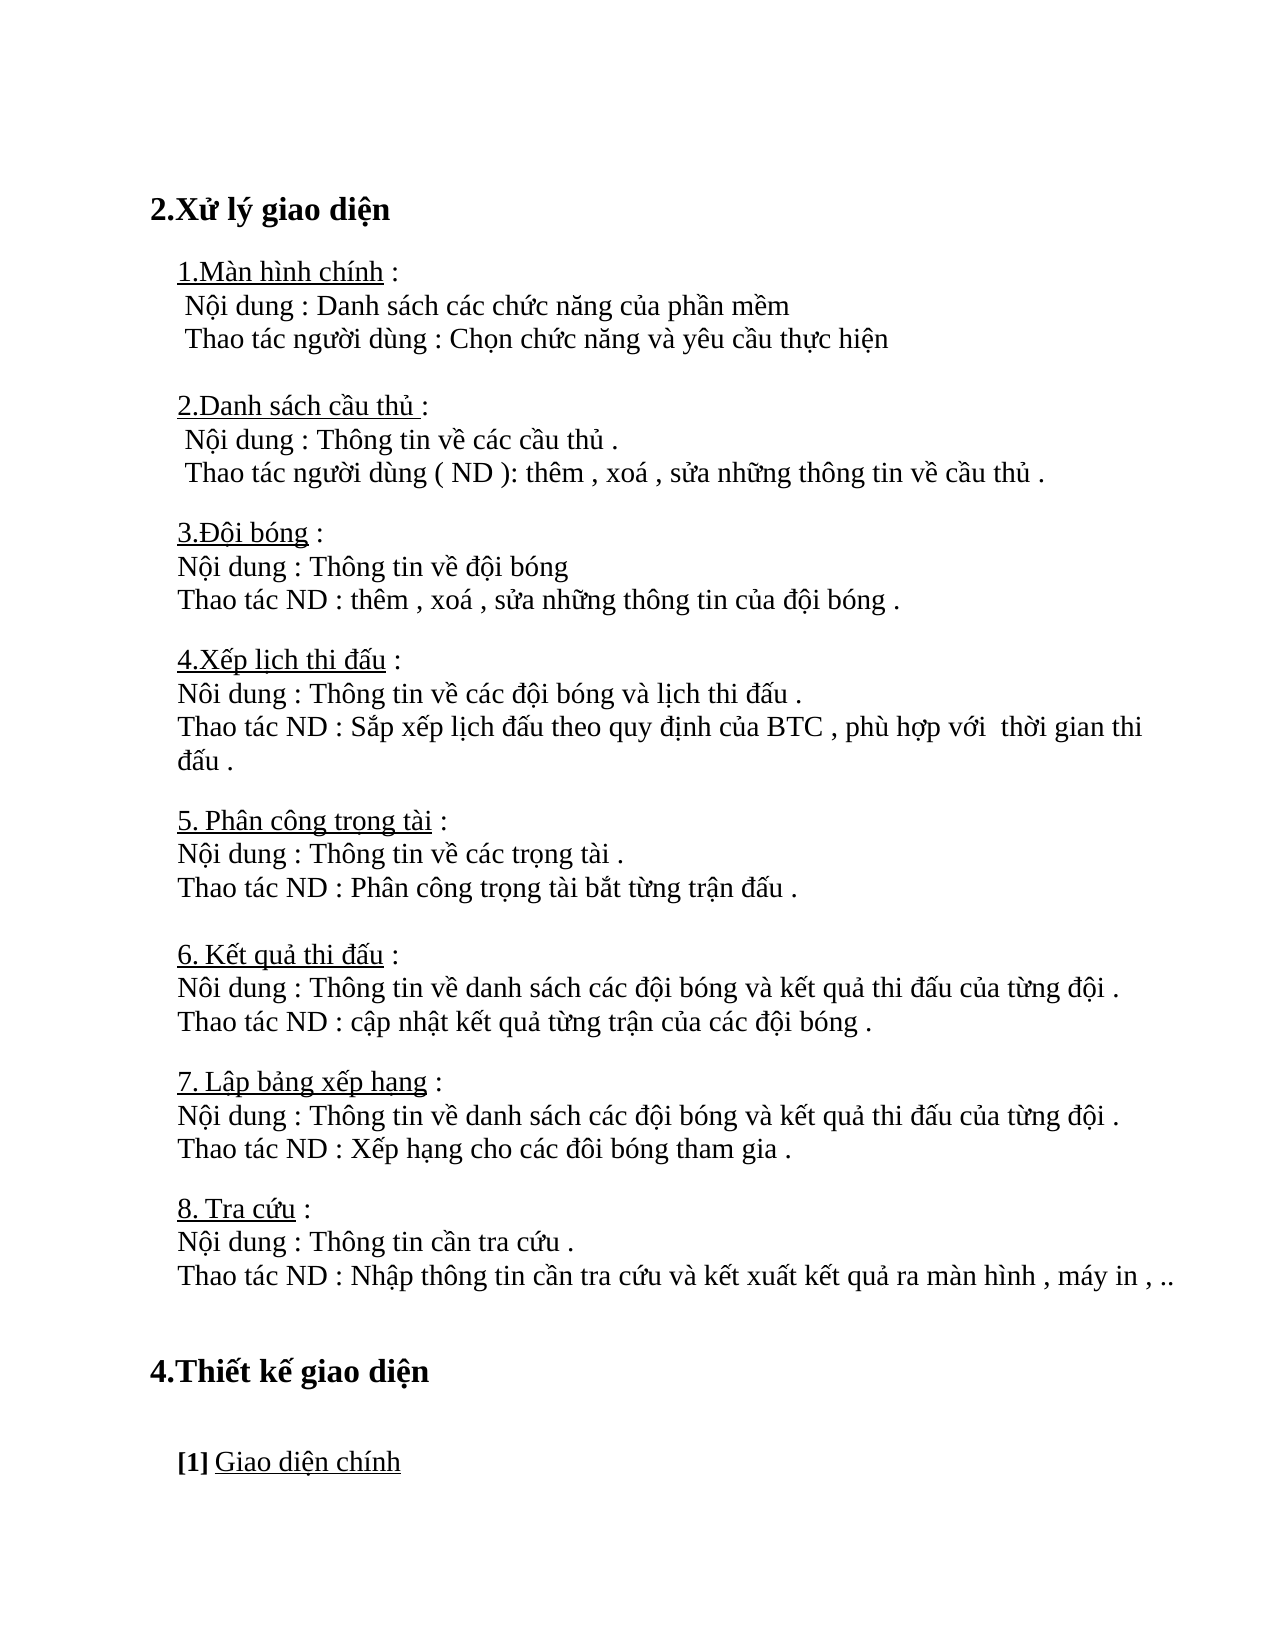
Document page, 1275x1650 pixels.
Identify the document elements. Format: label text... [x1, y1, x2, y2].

subtitle 2.Xử lý giao diện [150, 189, 1200, 228]
text 5. Phân công trọng tài : Nội dung : Thông tin về các trọng tài . Thao tác ND : Phân công trọng tài bắt từng trận đấu . 6. Kết quả thi đấu : Nôi dung : Thông tin về danh sách các đội bóng và kết quả thi đấu của từng đội . Thao tác ND : cập nhật kết quả từng trận của các đội bóng . [177, 803, 1200, 1064]
subtitle 4.Thiết kế giao diện [150, 1352, 1200, 1390]
text 7. Lập bảng xếp hạng : Nội dung : Thông tin về danh sách các đội bóng và kết quả thi đấu của từng đội . Thao tác ND : Xếp hạng cho các đôi bóng tham gia . [177, 1064, 1200, 1191]
list Giao diện chính [177, 1444, 1200, 1477]
text 1.Màn hình chính : Nội dung : Danh sách các chức năng của phần mềm Thao tác người dùng : Chọn chức năng và yêu cầu thực hiện 2.Danh sách cầu thủ : Nội dung : Thông tin về các cầu thủ . Thao tác người dùng ( ND ): thêm , xoá , sửa những thông tin về cầu thủ . [177, 254, 1200, 515]
text 3.Đội bóng : Nội dung : Thông tin về đội bóng Thao tác ND : thêm , xoá , sửa những thông tin của đội bóng . [177, 515, 1200, 642]
text 8. Tra cứu : Nội dung : Thông tin cần tra cứu . Thao tác ND : Nhập thông tin cần tra cứu và kết xuất kết quả ra màn hình , máy in , .. [177, 1191, 1200, 1318]
text 4.Xếp lịch thi đấu : Nôi dung : Thông tin về các đội bóng và lịch thi đấu . Thao tác ND : Sắp xếp lịch đấu theo quy định của BTC , phù hợp với thời gian thi đấu . [177, 642, 1200, 803]
